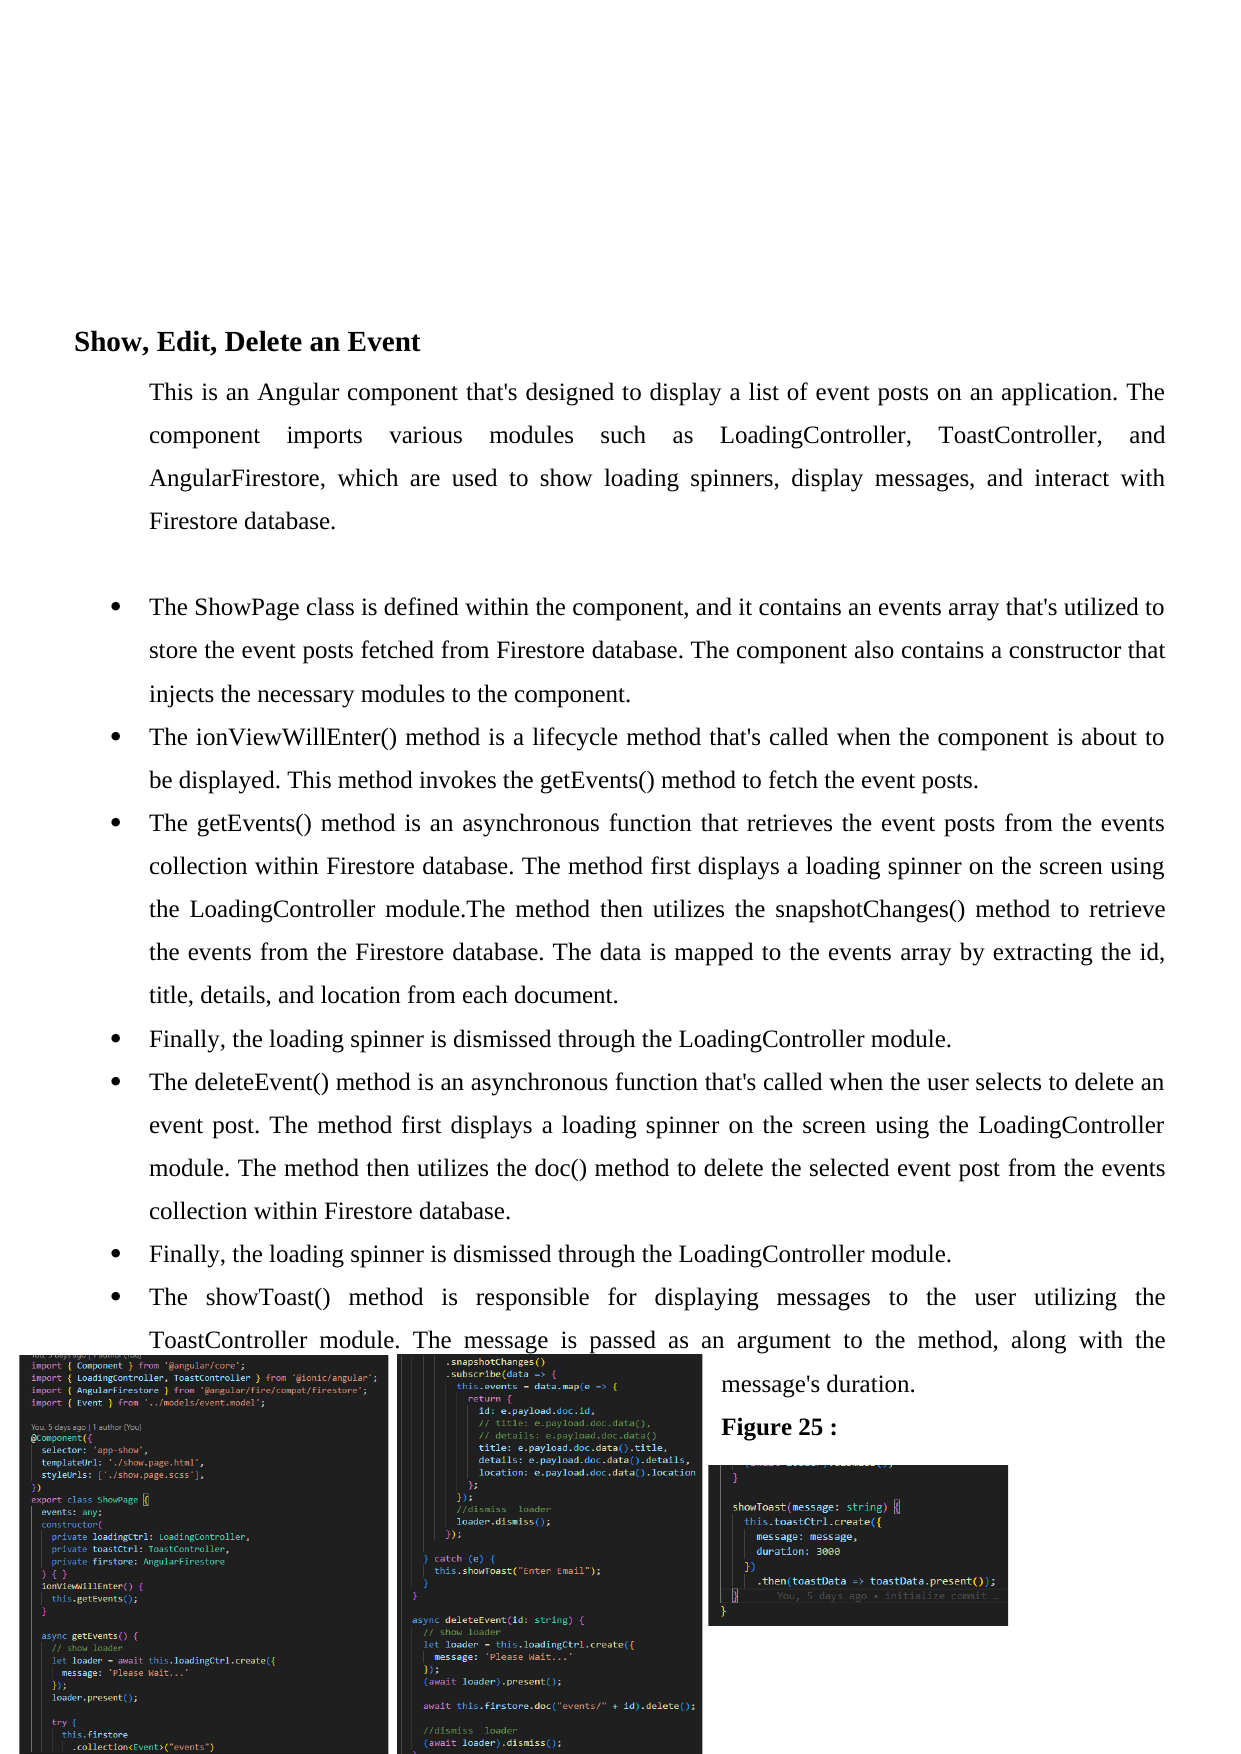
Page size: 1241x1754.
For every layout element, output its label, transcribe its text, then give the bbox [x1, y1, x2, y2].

list The deleteEvent() method is an asynchronous function that's called when the user selects to delete an event post. The method first displays a loading spinner on the screen using the LoadingController module. The method then utilizes the doc() method to delete the selected event post from the events collection within Firestore database. [111, 1067, 1166, 1225]
list The getEvents() method is an asynchronous function that retrieves the event posts from the events collection within Firestore database. The method first displays a loading spinner on the screen using the LoadingController module.The method then utilizes the snapshotChanges() method to retrieve the events from the Firestore database. The data is mapped to the events array by extracting the id, title, details, and location from each document. [111, 808, 1166, 1009]
list Finally, the loading spinner is dismissed through the LoadingController module. [111, 1024, 1166, 1052]
picture [708, 1465, 1009, 1626]
list The showToast() method is responsible for displaying messages to the user utilizing the ToastController module. The message is passed as an argument to the method, along with the message's duration. [111, 1282, 1166, 1397]
list Figure 25 : [703, 1412, 1166, 1441]
list This is an Angular component that's designed to display a list of event posts on an application. The component imports various modules such as LoadingController, ToastController, and AngularFirestore, which are used to show loading spinners, display messages, and interact with Firestore database. [149, 377, 1166, 535]
list The ionViewWillEnter() method is a lifecycle method that's called when the component is about to be displayed. This method invokes the getEvents() method to fetch the event posts. [111, 722, 1166, 794]
list Finally, the loading spinner is dismissed through the LoadingController module. [111, 1239, 1166, 1268]
picture [397, 1354, 703, 1754]
list The ShowPage class is defined within the component, and it contains an events array that's utilized to store the event posts fetched from Firestore database. The component also contains a constructor that injects the necessary modules to the component. [111, 592, 1166, 707]
text Show, Edit, Delete an Event [74, 324, 1166, 358]
picture [19, 1355, 389, 1754]
